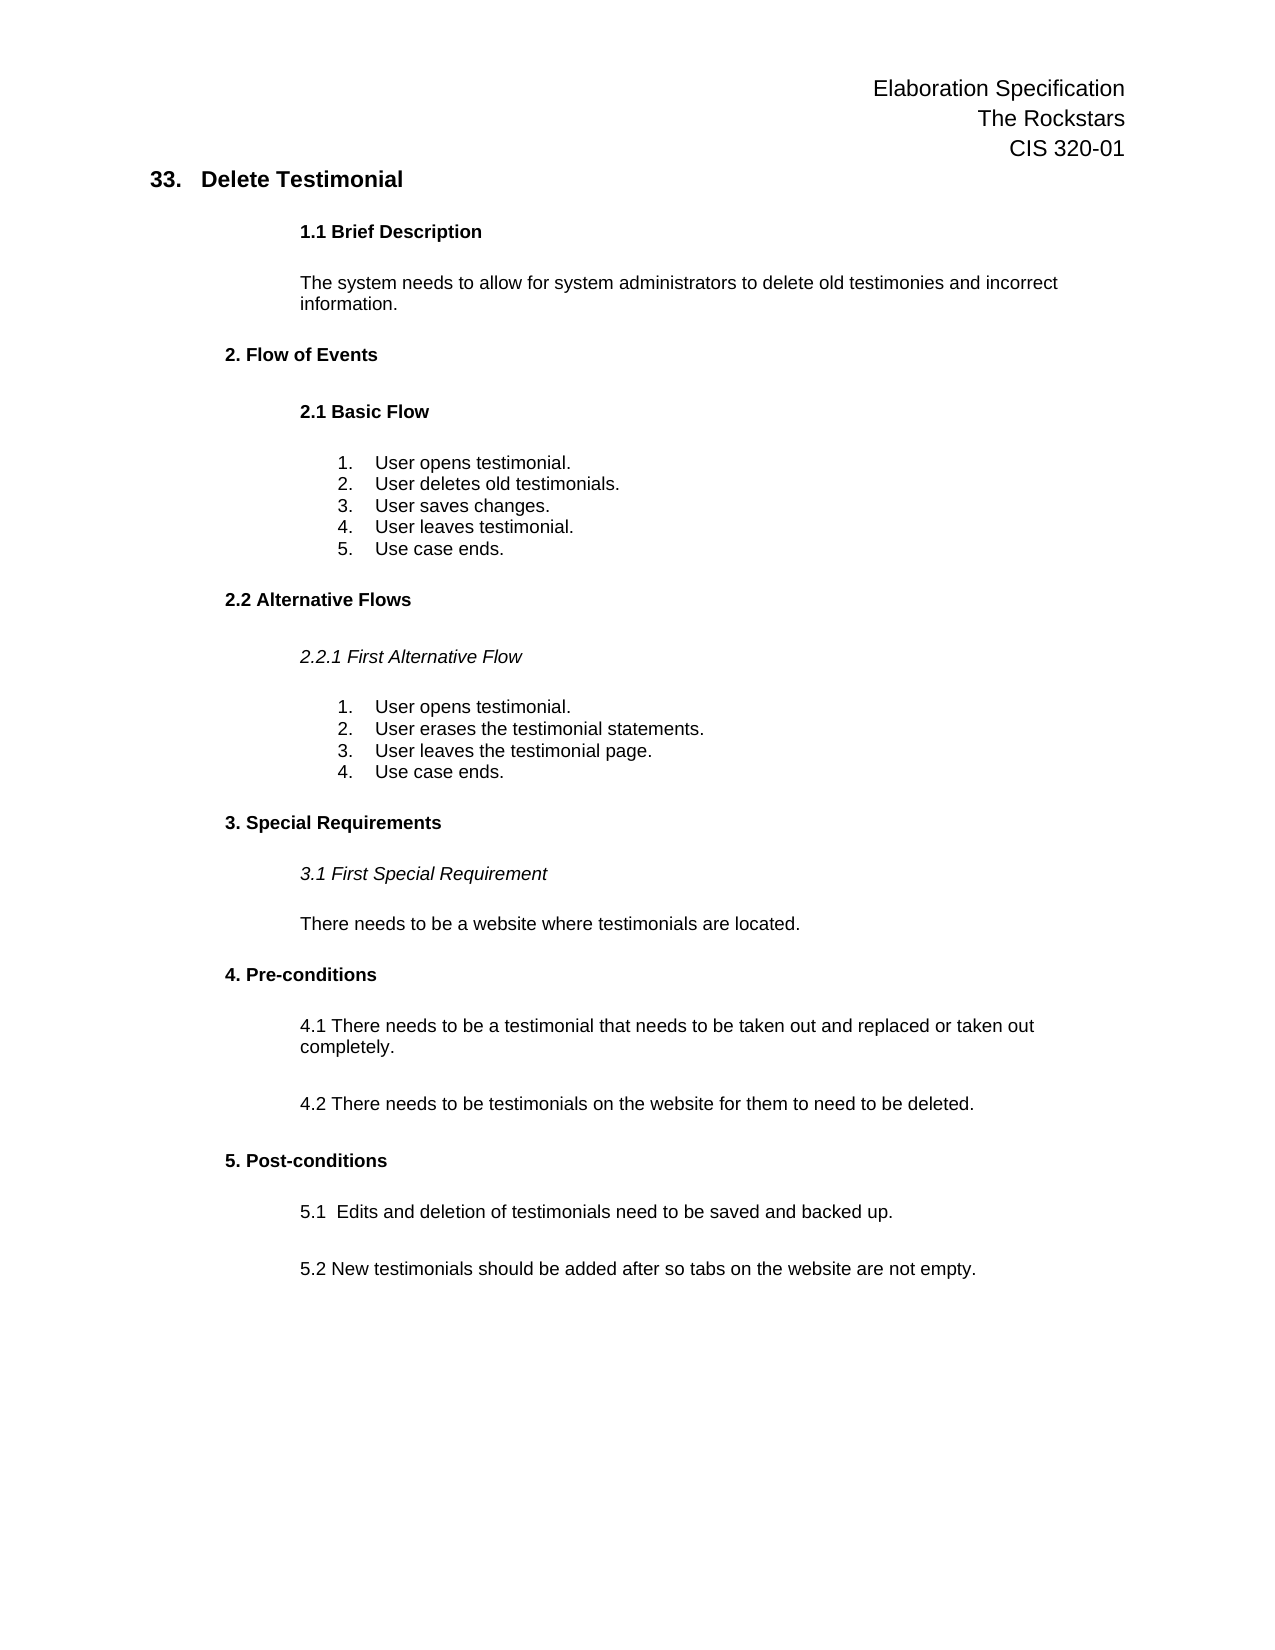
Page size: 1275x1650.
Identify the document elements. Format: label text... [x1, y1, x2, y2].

text 2. Flow of Events [225, 344, 1125, 365]
text 5.2 New testimonials should be added after so tabs on the website are not empty. [300, 1258, 1125, 1279]
text The system needs to allow for system administrators to delete old testimonies and incorrect information. [300, 272, 1125, 315]
text 1.1 Brief Description [300, 221, 1125, 242]
text 3. Special Requirements [225, 812, 1125, 833]
text 4.1 There needs to be a testimonial that needs to be taken out and replaced or taken out completely. [300, 1014, 1125, 1058]
list Use case ends. [337, 538, 1125, 559]
text 4. Pre-conditions [225, 964, 1125, 985]
list User opens testimonial. [337, 696, 1125, 718]
list User erases the testimonial statements. [337, 718, 1125, 739]
list Use case ends. [337, 761, 1125, 782]
text 2.2 Alternative Flows [225, 588, 1125, 610]
text 2.2.1 First Alternative Flow [300, 646, 1125, 667]
text 33. Delete Testimonial [150, 166, 1125, 192]
text 2.1 Basic Flow [300, 401, 1125, 422]
text There needs to be a website where testimonials are located. [225, 913, 1125, 935]
list User leaves testimonial. [337, 516, 1125, 538]
list User saves changes. [337, 495, 1125, 516]
text 5.1 Edits and deletion of testimonials need to be saved and backed up. [300, 1201, 1125, 1222]
text 4.2 There needs to be testimonials on the website for them to need to be deleted. [300, 1093, 1125, 1115]
text 5. Post-conditions [225, 1150, 1125, 1172]
list User deletes old testimonials. [337, 473, 1125, 495]
list User leaves the testimonial page. [337, 739, 1125, 761]
text 3.1 First Special Requirement [225, 862, 1125, 884]
list User opens testimonial. [337, 452, 1125, 473]
